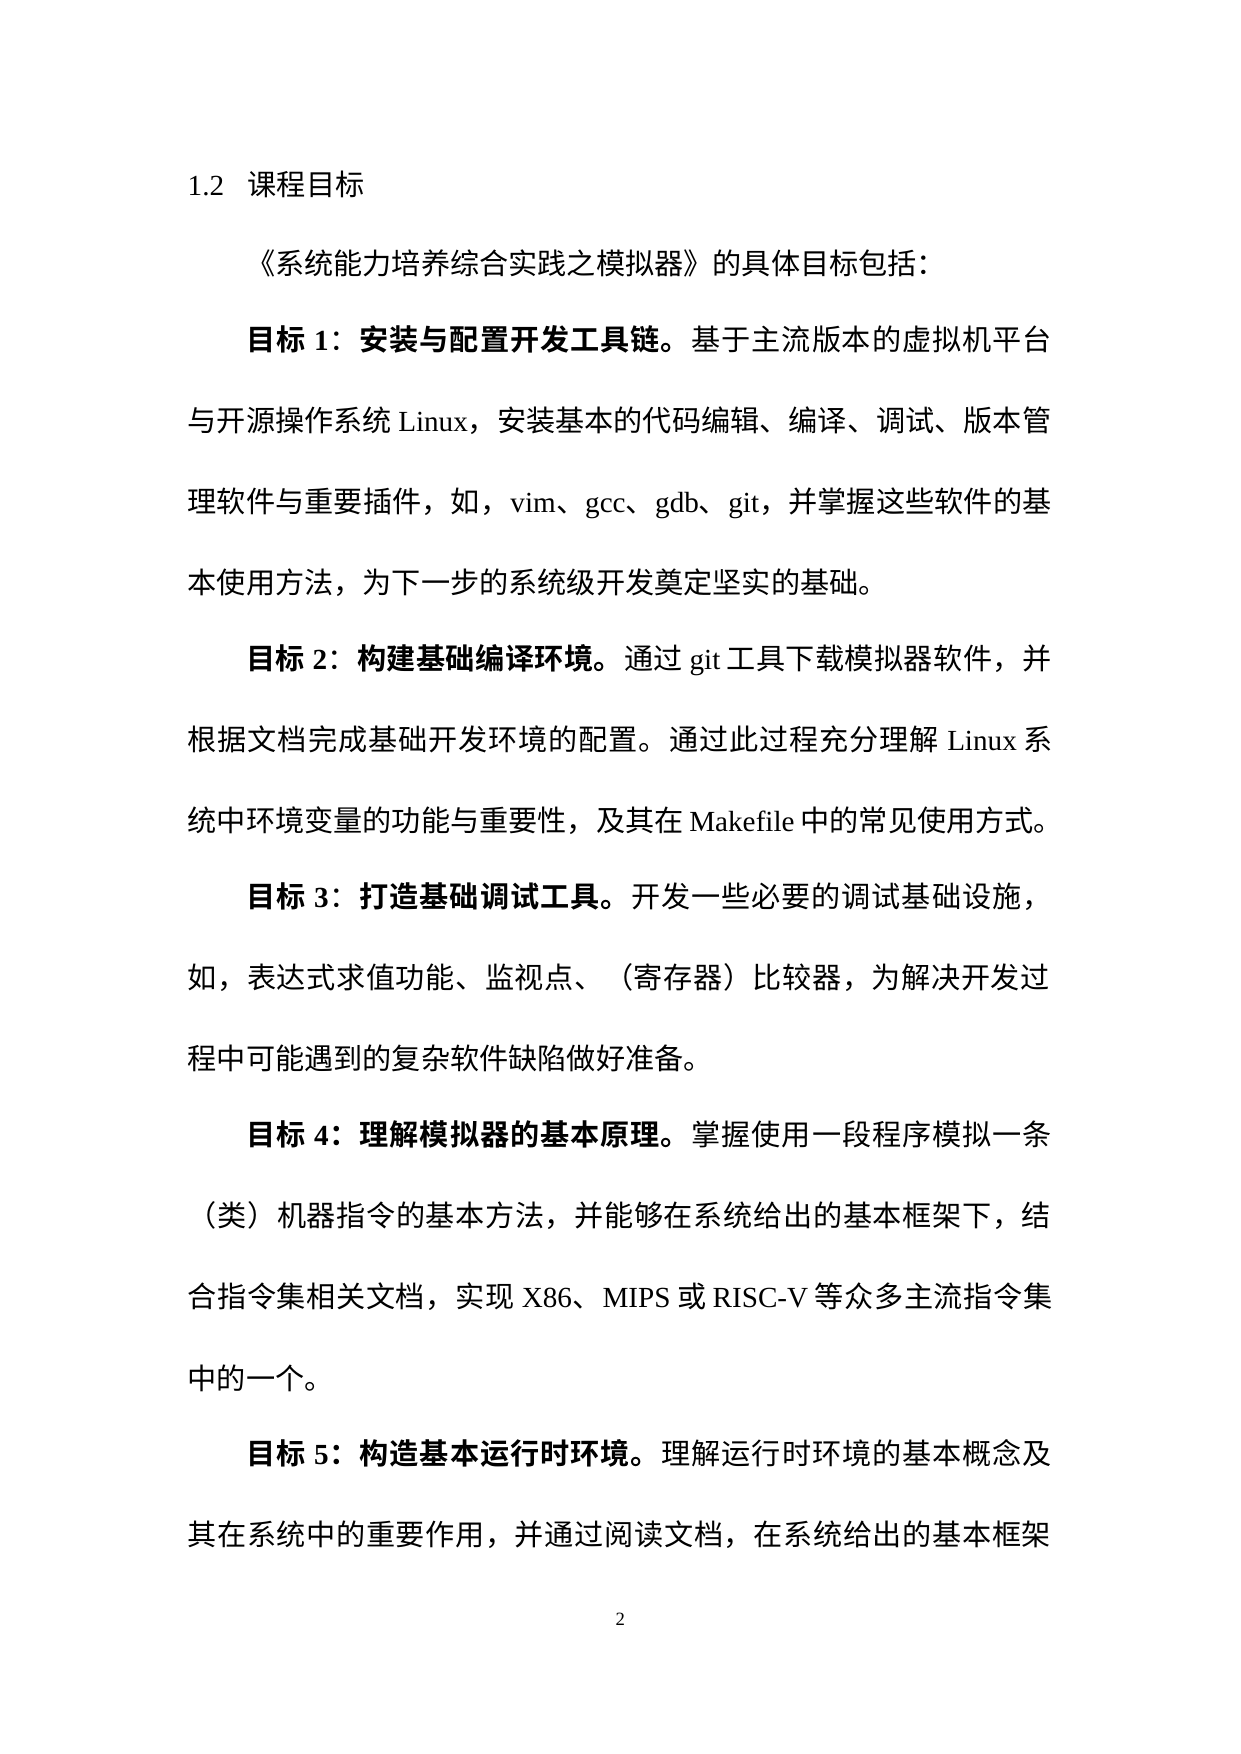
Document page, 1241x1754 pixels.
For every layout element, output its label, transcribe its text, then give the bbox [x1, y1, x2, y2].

subtitle 课程目标 [187, 162, 1028, 204]
text 目标 1：安装与配置开发工具链。基于主流版本的虚拟机平台与开源操作系统Linux，安装基本的代码编辑、编译、调试、版本管理软件与重要插件，如，vim、gcc、gdb、git，并掌握这些软件的基本使用方法，为下一步的系统级开发奠定坚实的基础。 [187, 305, 1053, 613]
text 《系统能力培养综合实践之模拟器》的具体目标包括： [187, 229, 1053, 294]
text 目标 2：构建基础编译环境。通过git工具下载模拟器软件，并根据文档完成基础开发环境的配置。通过此过程充分理解Linux系统中环境变量的功能与重要性，及其在Makefile中的常见使用方式。 [187, 624, 1053, 852]
text 目标 3：打造基础调试工具。开发一些必要的调试基础设施，如，表达式求值功能、监视点、（寄存器）比较器，为解决开发过程中可能遇到的复杂软件缺陷做好准备。 [187, 862, 1053, 1089]
text 目标 4：理解模拟器的基本原理。掌握使用一段程序模拟一条（类）机器指令的基本方法，并能够在系统给出的基本框架下，结合指令集相关文档，实现X86、MIPS或RISC-V等众多主流指令集中的一个。 [187, 1100, 1053, 1409]
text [187, 1419, 1053, 1566]
